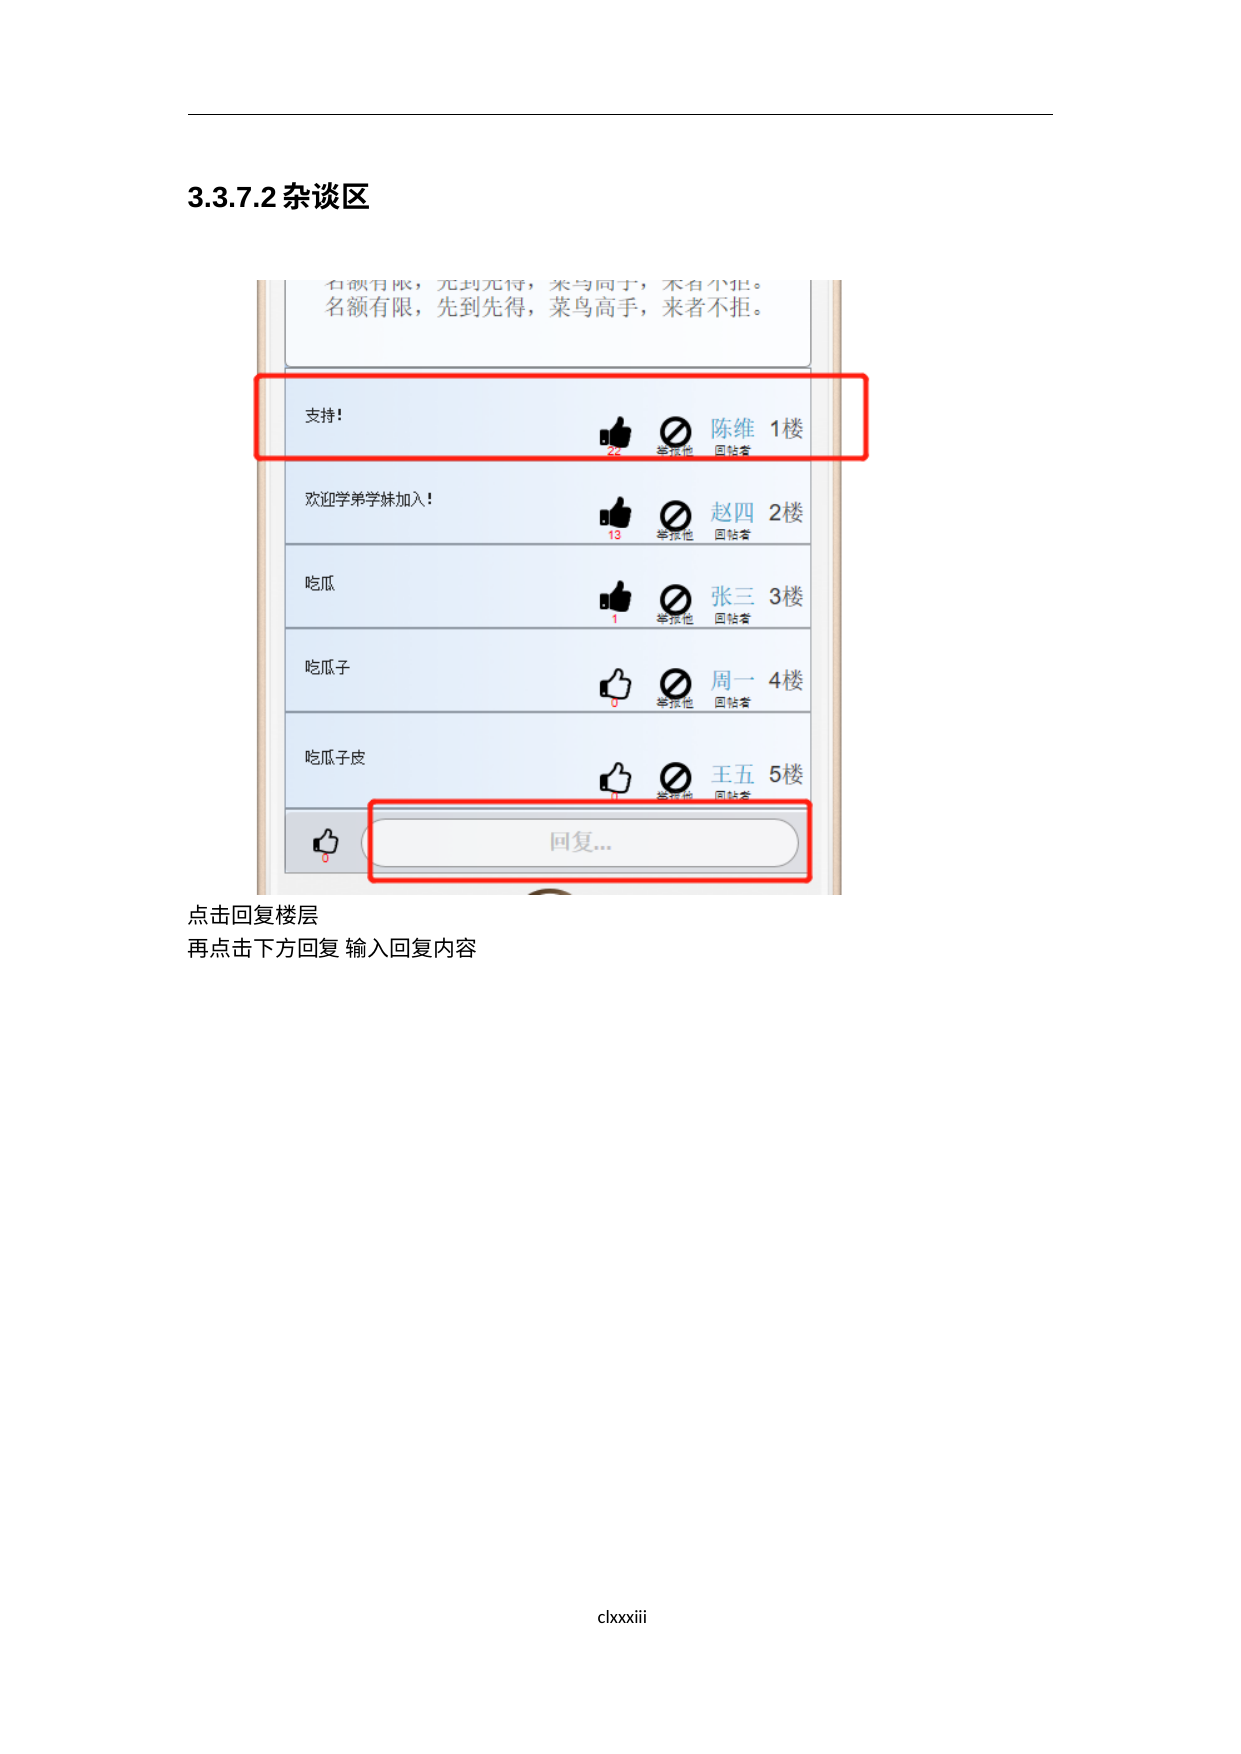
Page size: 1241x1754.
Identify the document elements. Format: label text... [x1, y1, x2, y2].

text 再点击下方回复 输入回复内容 [187, 930, 1053, 963]
subtitle 3.3.7.2杂谈区 [187, 162, 1053, 227]
text 点击回复楼层 [187, 898, 1053, 930]
picture [187, 280, 908, 895]
